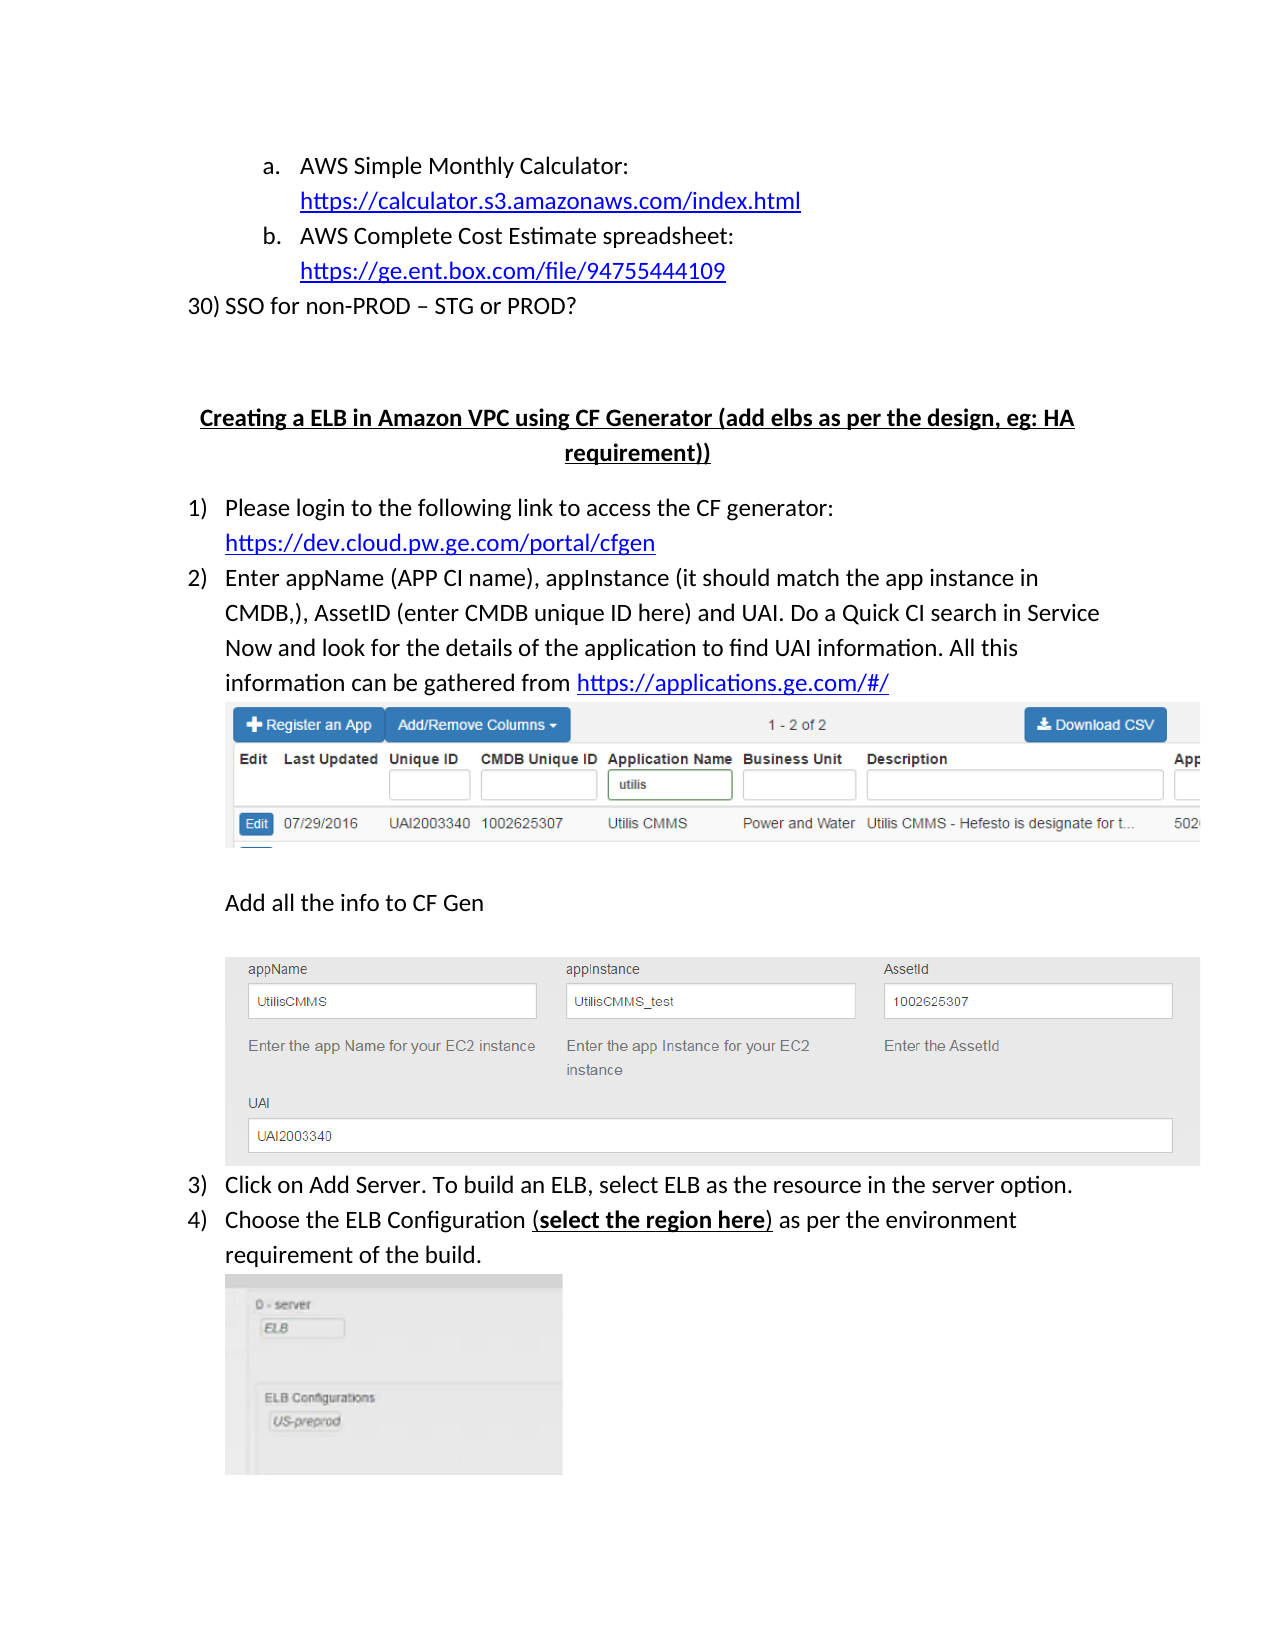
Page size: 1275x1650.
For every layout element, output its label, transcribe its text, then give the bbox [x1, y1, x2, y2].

list Click on Add Server. To build an ELB, select ELB as the resource in the server option. [187, 1170, 1125, 1200]
list SSO for non-PROD – STG or PROD? [187, 290, 1125, 321]
list Add all the info to CF Gen [225, 887, 1125, 917]
list Choose the ELB Configuration (select the region here) as per the environment requirement of the build. [187, 1205, 1125, 1270]
list Please login to the following link to access the CF generator: https://dev.cloud.pw.ge.com/portal/cfgen [187, 492, 1125, 558]
list AWS Simple Monthly Calculator: https://calculator.s3.amazonaws.com/index.html [262, 150, 1125, 216]
picture [225, 957, 1200, 1166]
list Enter appName (APP CI name), appInstance (it should match the app instance in CMDB,), AssetID (enter CMDB unique ID here) and UAI. Do a Quick CI search in Service Now and look for the details of the application to find UAI information. All this information can be gathered from https://applications.ge.com/#/ [187, 562, 1125, 698]
picture [225, 1274, 563, 1475]
list AWS Complete Cost Estimate spreadsheet: https://ge.ent.box.com/file/94755444109 [262, 220, 1125, 286]
picture [225, 702, 1200, 848]
text Creating a ELB in Amazon VPC using CF Generator (add elbs as per the design, eg: HA requirement)) [150, 402, 1125, 467]
